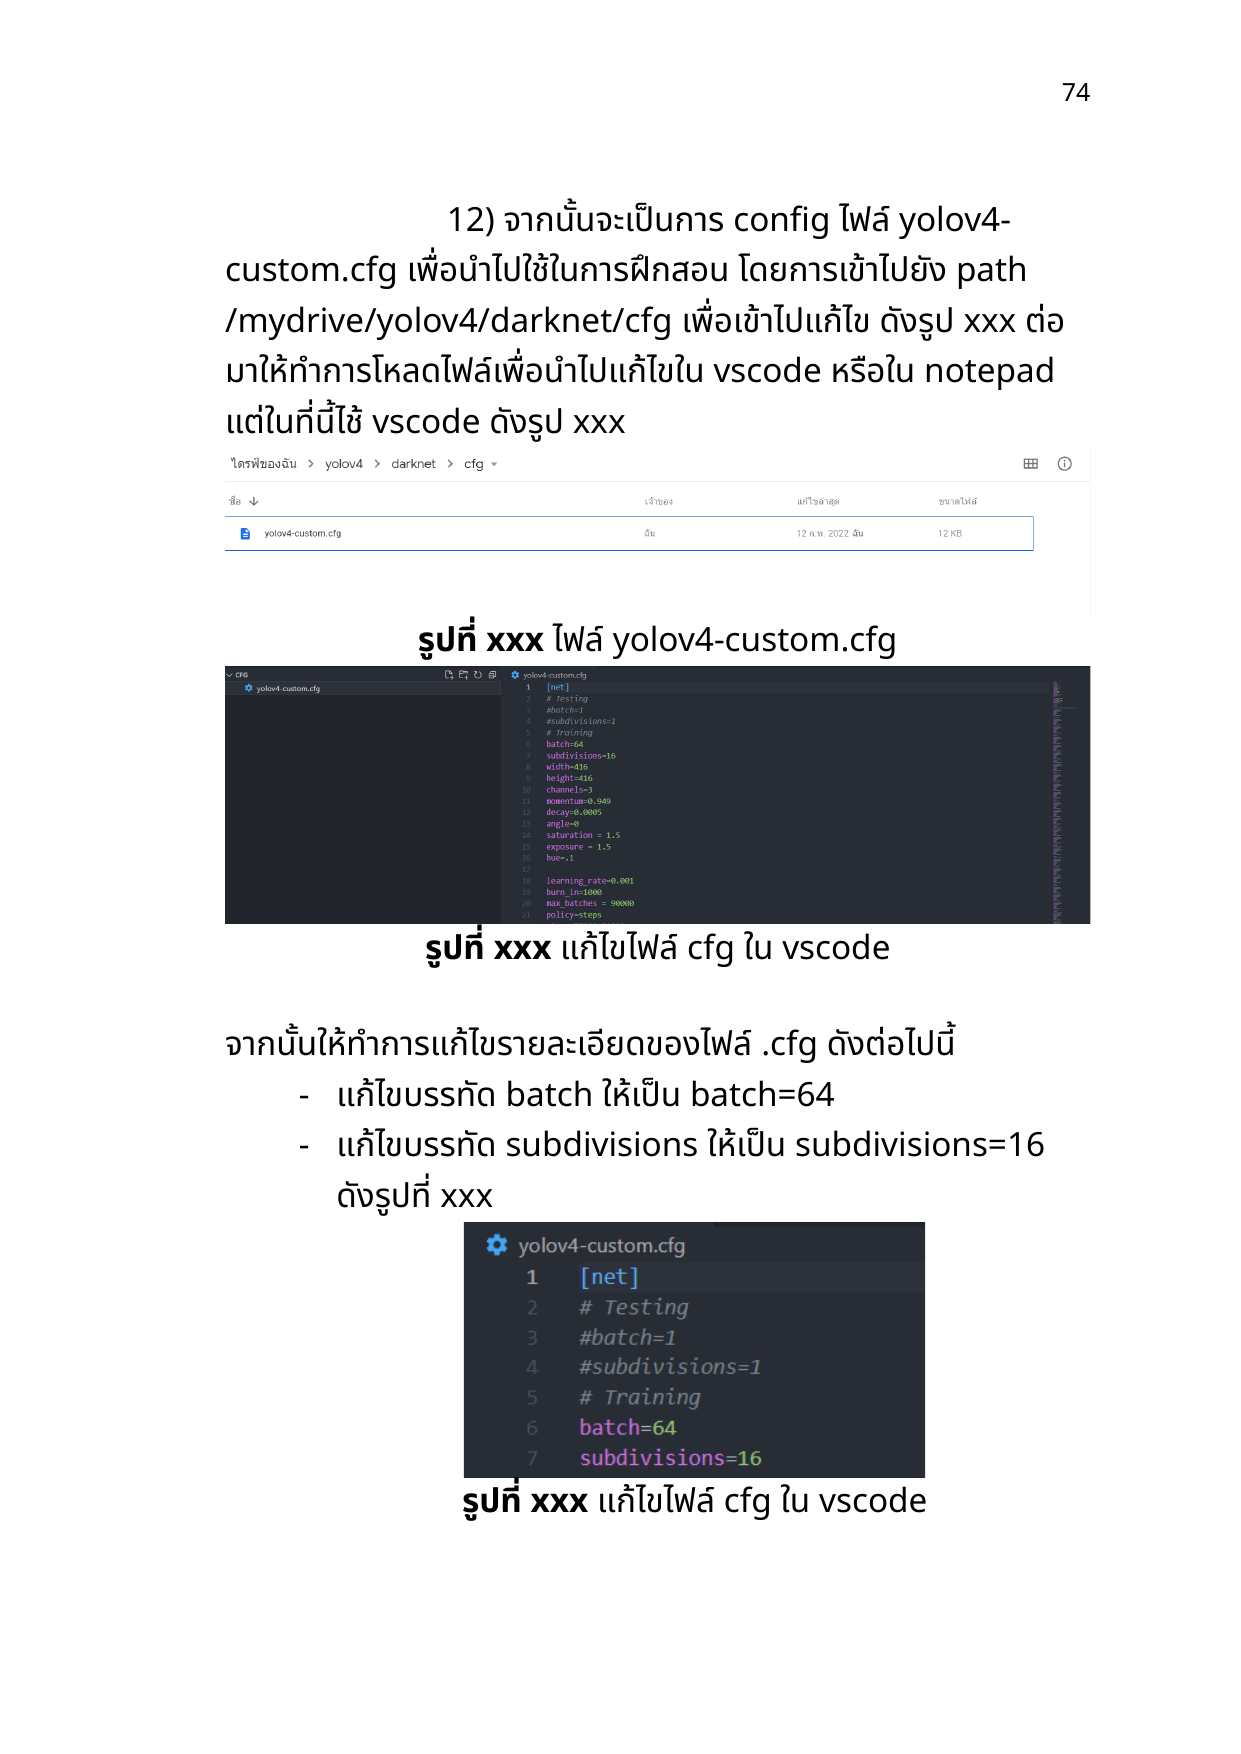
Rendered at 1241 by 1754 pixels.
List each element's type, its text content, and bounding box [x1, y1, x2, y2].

text 12) จากนั้นจะเป็นการ config ไฟล์ yolov4-custom.cfg เพื่อนำไปใช้ในการฝึกสอน โดยการเข้าไปยัง path /mydrive/yolov4/darknet/cfg เพื่อเข้าไปแก้ไข ดังรูป xxx ต่อมาให้ทำการโหลดไฟล์เพื่อนำไปแก้ไขใน vscode หรือใน notepad แต่ในที่นี้ไช้ vscode ดังรูป xxx [225, 195, 1090, 448]
text รูปที่ xxx แก้ไขไฟล์ cfg ใน vscode [225, 1477, 1090, 1528]
picture [225, 666, 1091, 924]
text รูปที่ xxx ไฟล์ yolov4-custom.cfg [225, 616, 1090, 666]
list แก้ไขบรรทัด batch ให้เป็น batch=64 [299, 1071, 1090, 1121]
text รูปที่ xxx แก้ไขไฟล์ cfg ใน vscode [225, 924, 1090, 974]
picture [225, 448, 1091, 616]
picture [463, 1222, 926, 1478]
list แก้ไขบรรทัด subdivisions ให้เป็น subdivisions=16 ดังรูปที่ xxx [299, 1121, 1090, 1222]
text จากนั้นให้ทำการแก้ไขรายละเอียดของไฟล์ .cfg ดังต่อไปนี้ [225, 1020, 1090, 1071]
